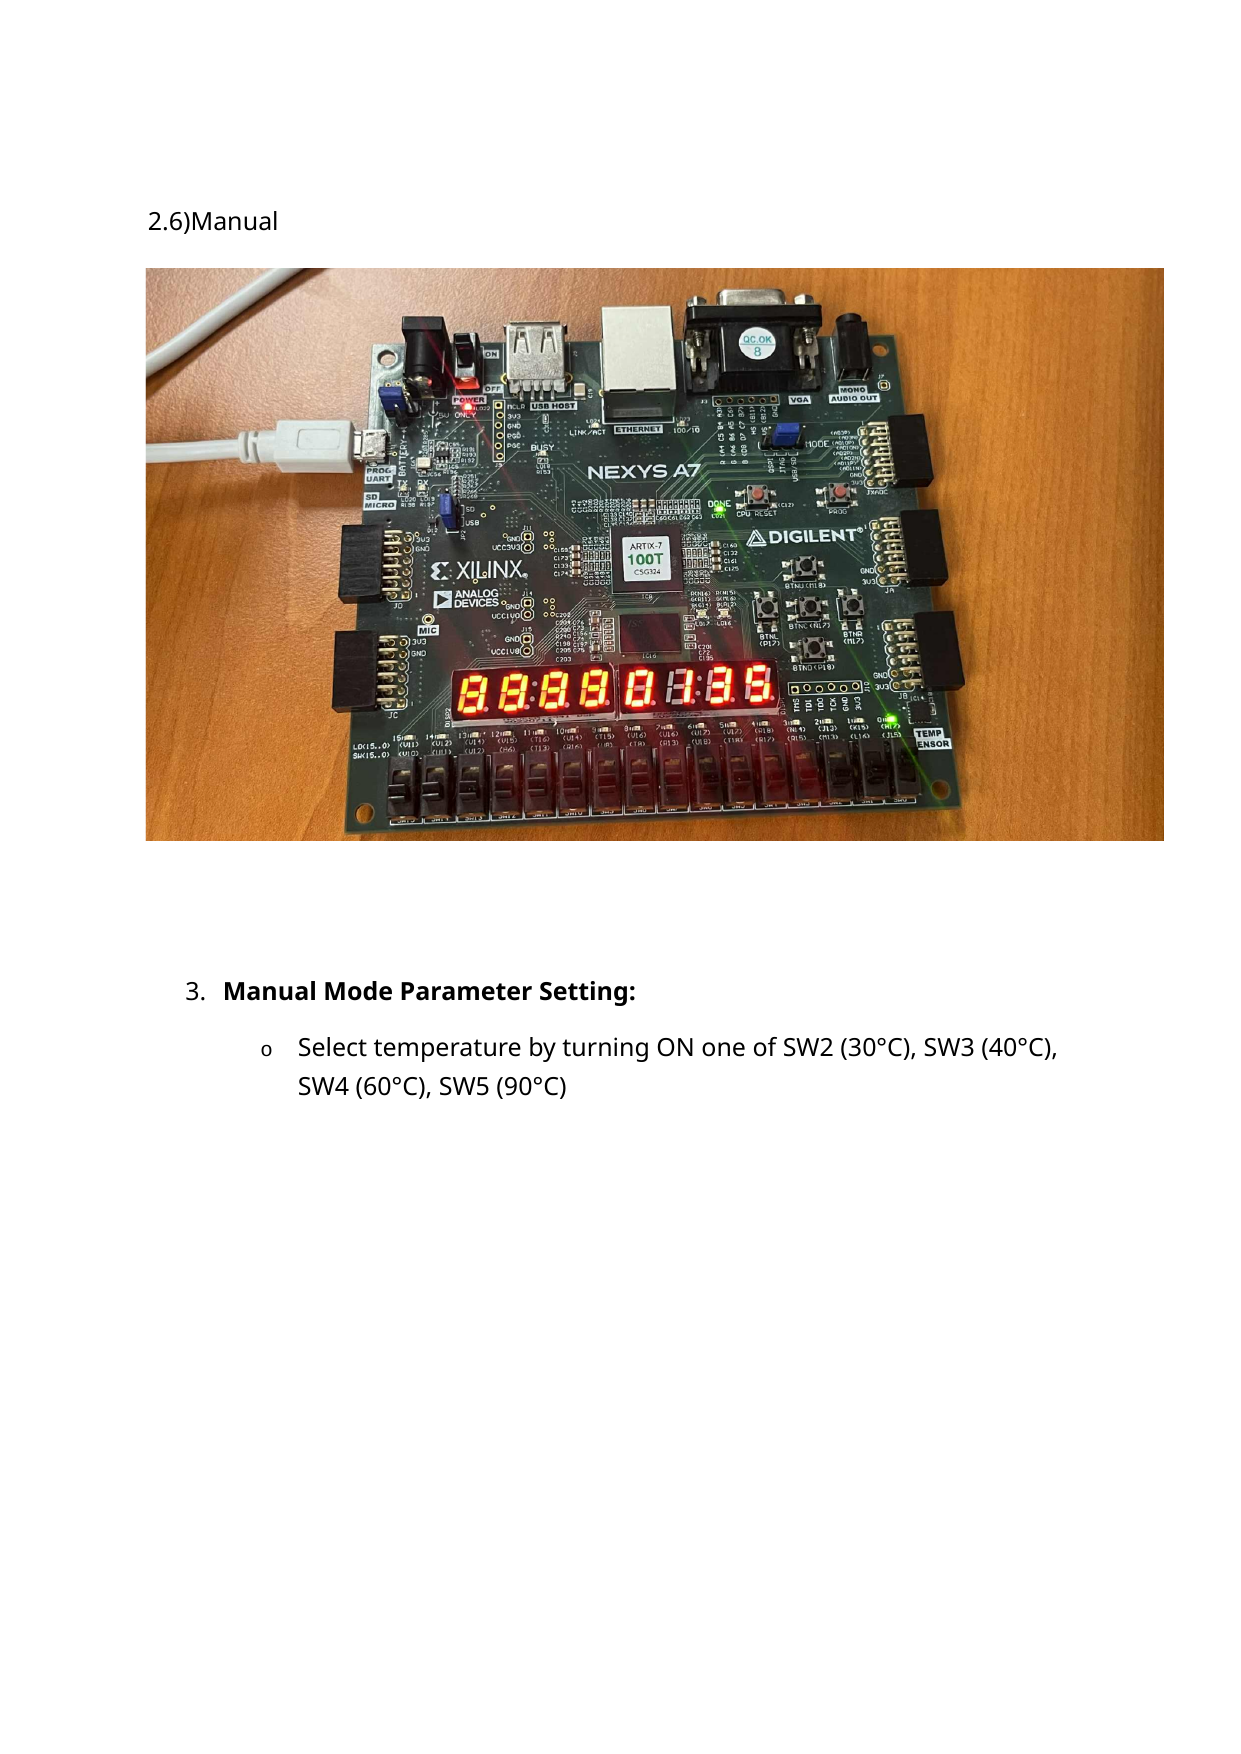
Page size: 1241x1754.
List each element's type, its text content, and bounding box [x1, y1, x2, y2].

list Select temperature by turning ON one of SW2 (30°C), SW3 (40°C), SW4 (60°C), SW5 (90°C) [260, 1029, 1093, 1103]
text 2.6)Manual [148, 203, 1093, 237]
list Manual Mode Parameter Setting: [185, 974, 1093, 1008]
picture [147, 268, 1164, 841]
